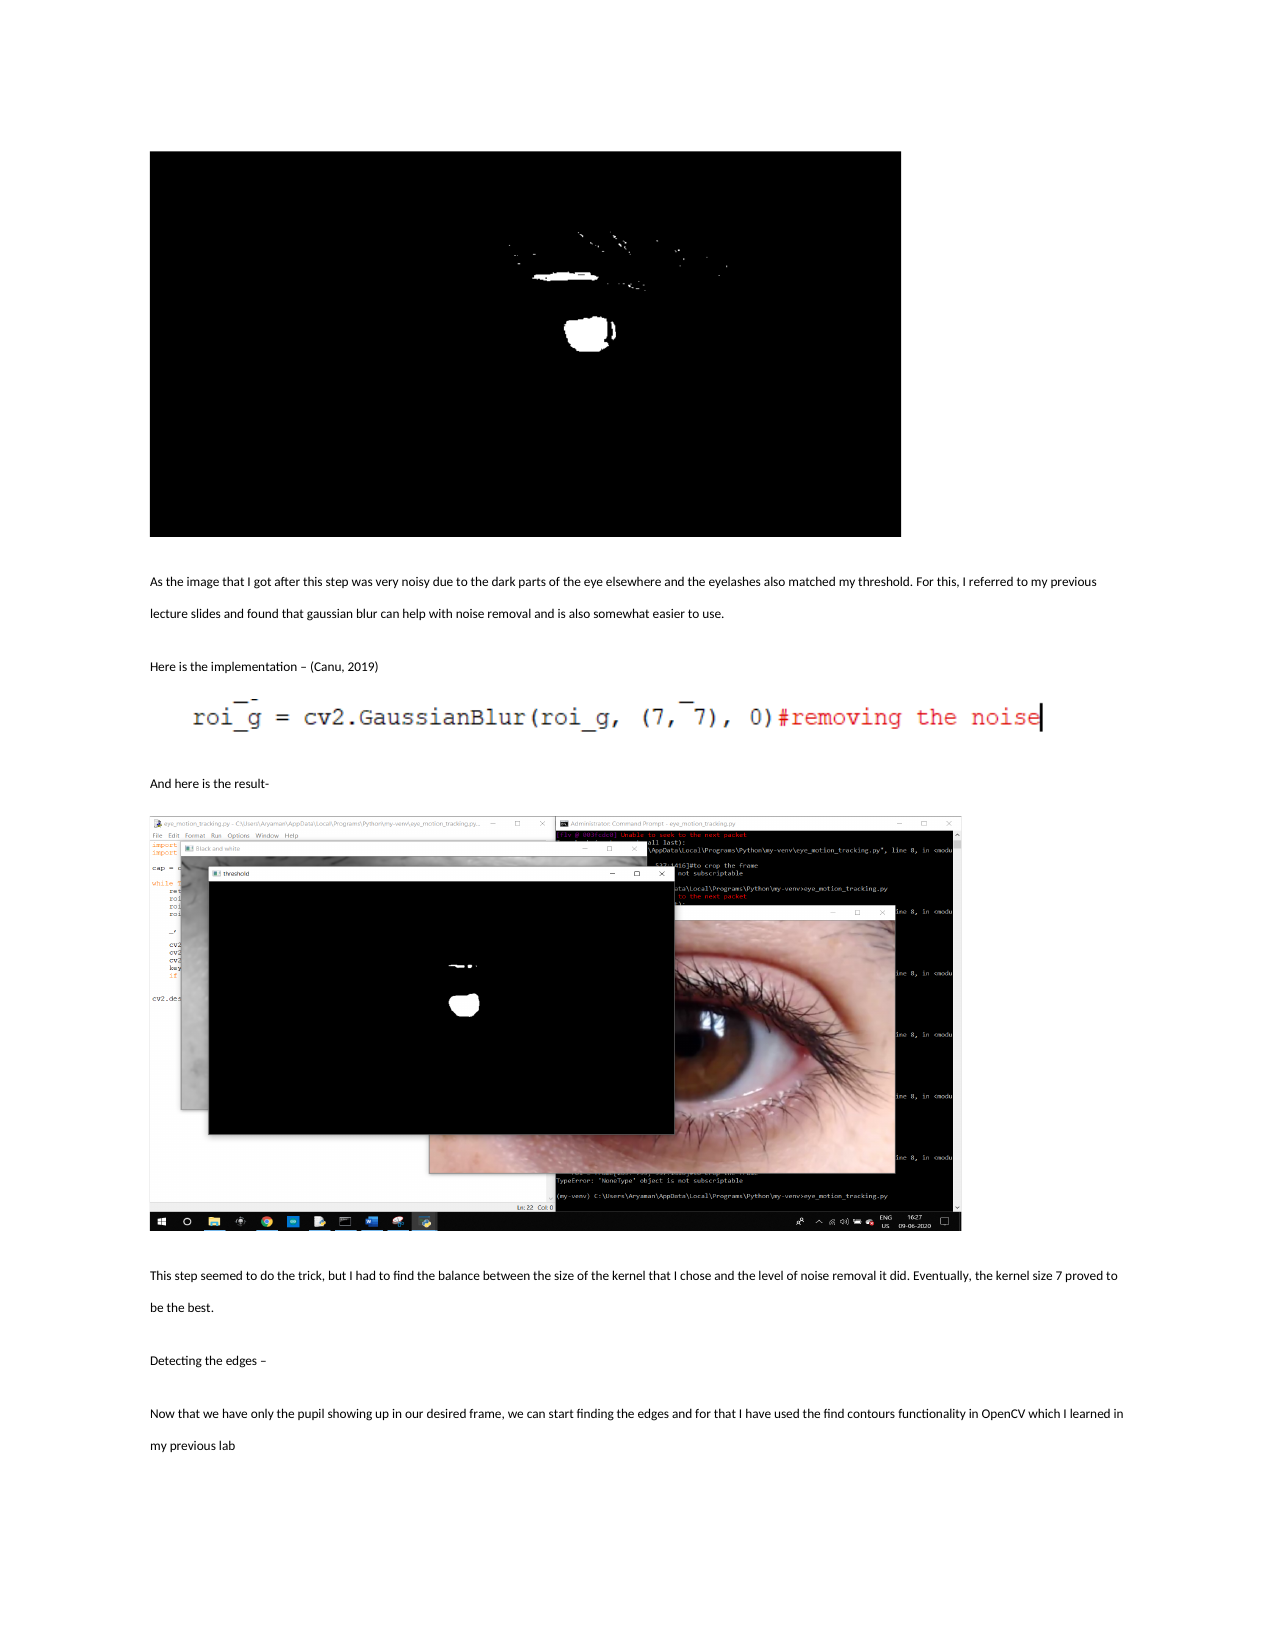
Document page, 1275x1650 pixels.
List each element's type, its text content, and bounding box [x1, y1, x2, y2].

text Detecting the edges – [150, 1340, 1125, 1368]
text And here is the result- [150, 763, 1125, 791]
picture [149, 150, 902, 537]
picture [149, 816, 962, 1231]
text As the image that I got after this step was very noisy due to the dark parts of the eye elsewhere and the eyelashes also matched my threshold. For this, I referred to my previous lecture slides and found that gaussian blur can help with noise removal and is also somewhat easier to use. [150, 561, 1125, 621]
text Now that we have only the pupil showing up in our desired frame, we can start finding the edges and for that I have used the find contours functionality in OpenCV which I learned in my previous lab [150, 1393, 1125, 1454]
text Here is the implementation – [150, 646, 1125, 674]
picture [149, 699, 1125, 739]
text This step seemed to do the trick, but I had to find the balance between the size of the kernel that I chose and the level of noise removal it did. Eventually, the kernel size 7 proved to be the best. [150, 1255, 1125, 1315]
